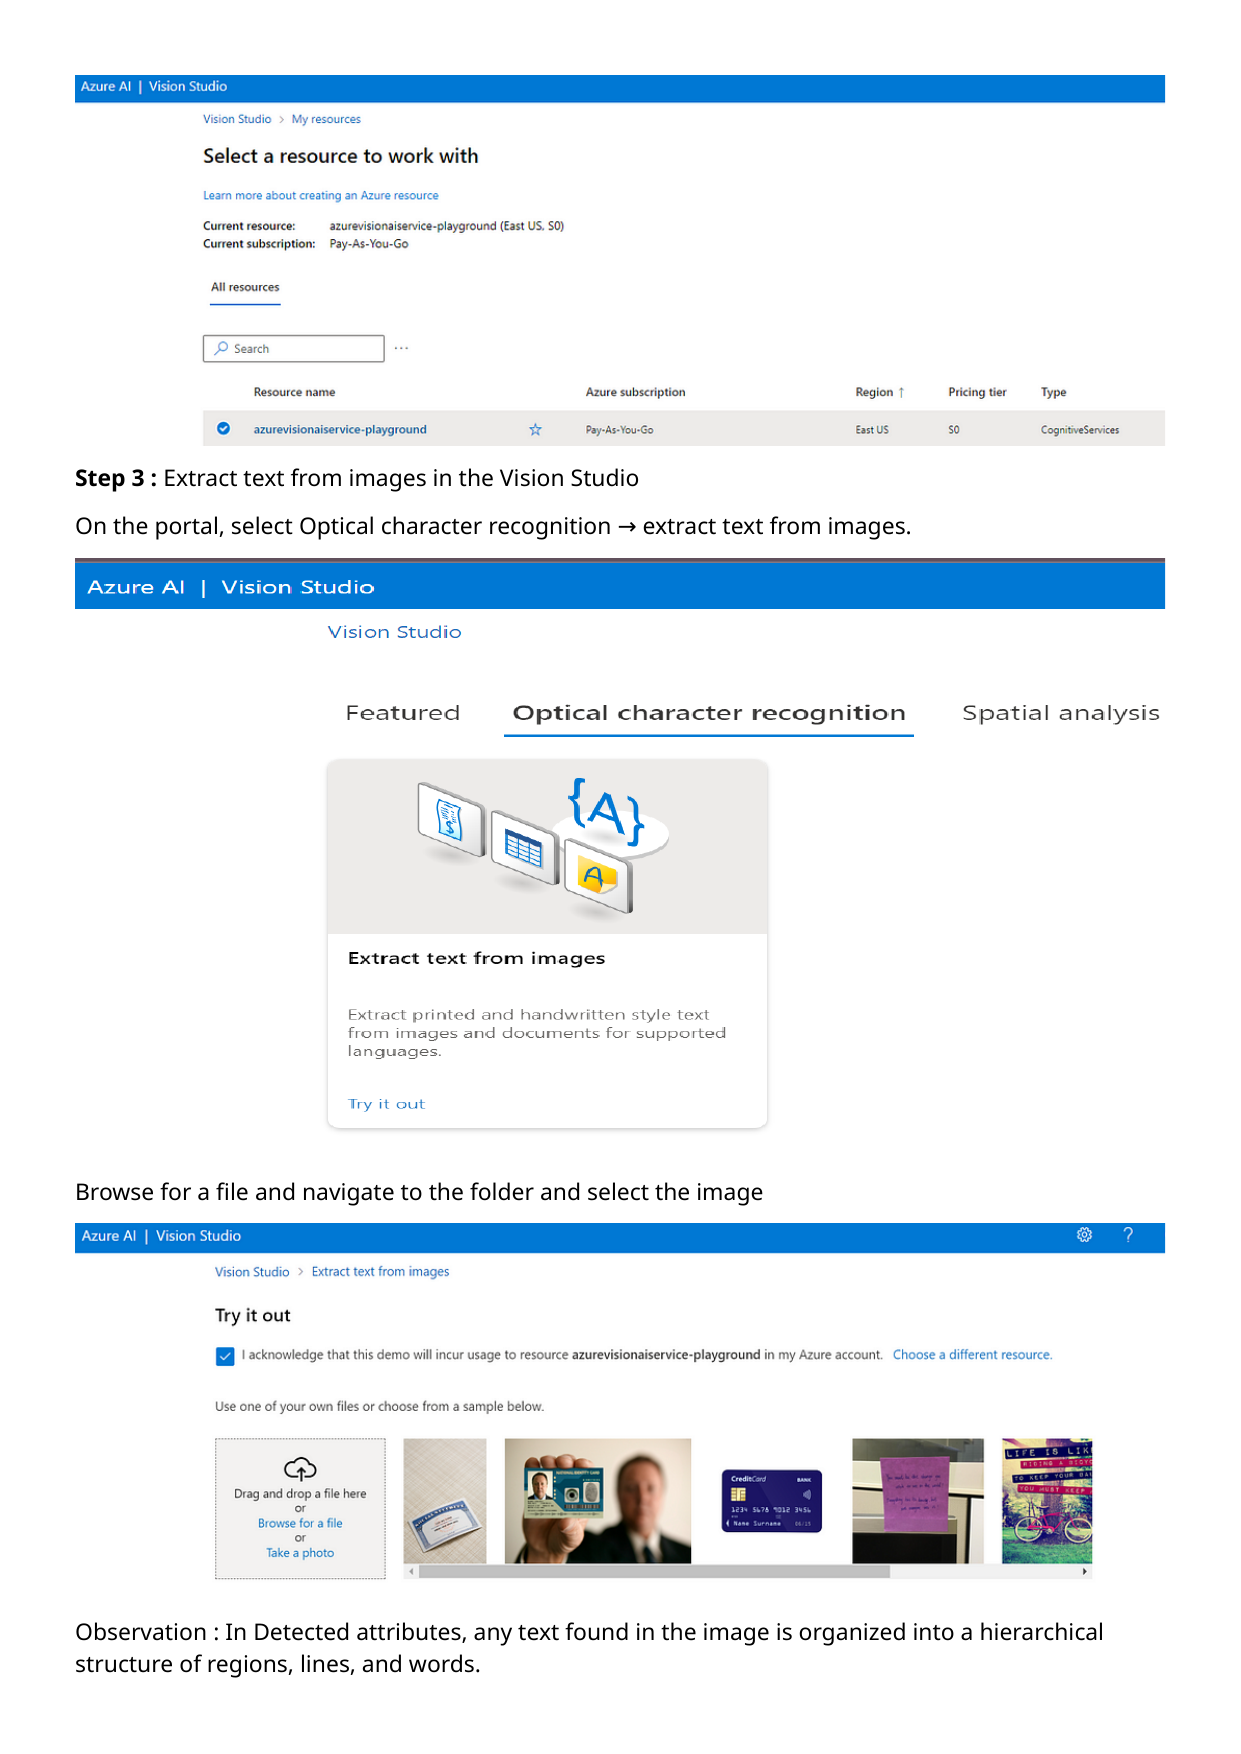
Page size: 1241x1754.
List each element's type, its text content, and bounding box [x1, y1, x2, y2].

text On the portal, select Optical character recognition → extract text from images. [75, 510, 1165, 541]
text Observation : In Detected attributes, any text found in the image is organized into a hierarchical structure of regions, lines, and words. [75, 1616, 1165, 1679]
picture [75, 75, 1166, 446]
picture [75, 558, 1166, 1160]
text Browse for a file and navigate to the folder and select the image [75, 1176, 1165, 1207]
text Step 3 : Extract text from images in the Vision Studio [75, 462, 1165, 493]
picture [75, 1223, 1166, 1600]
